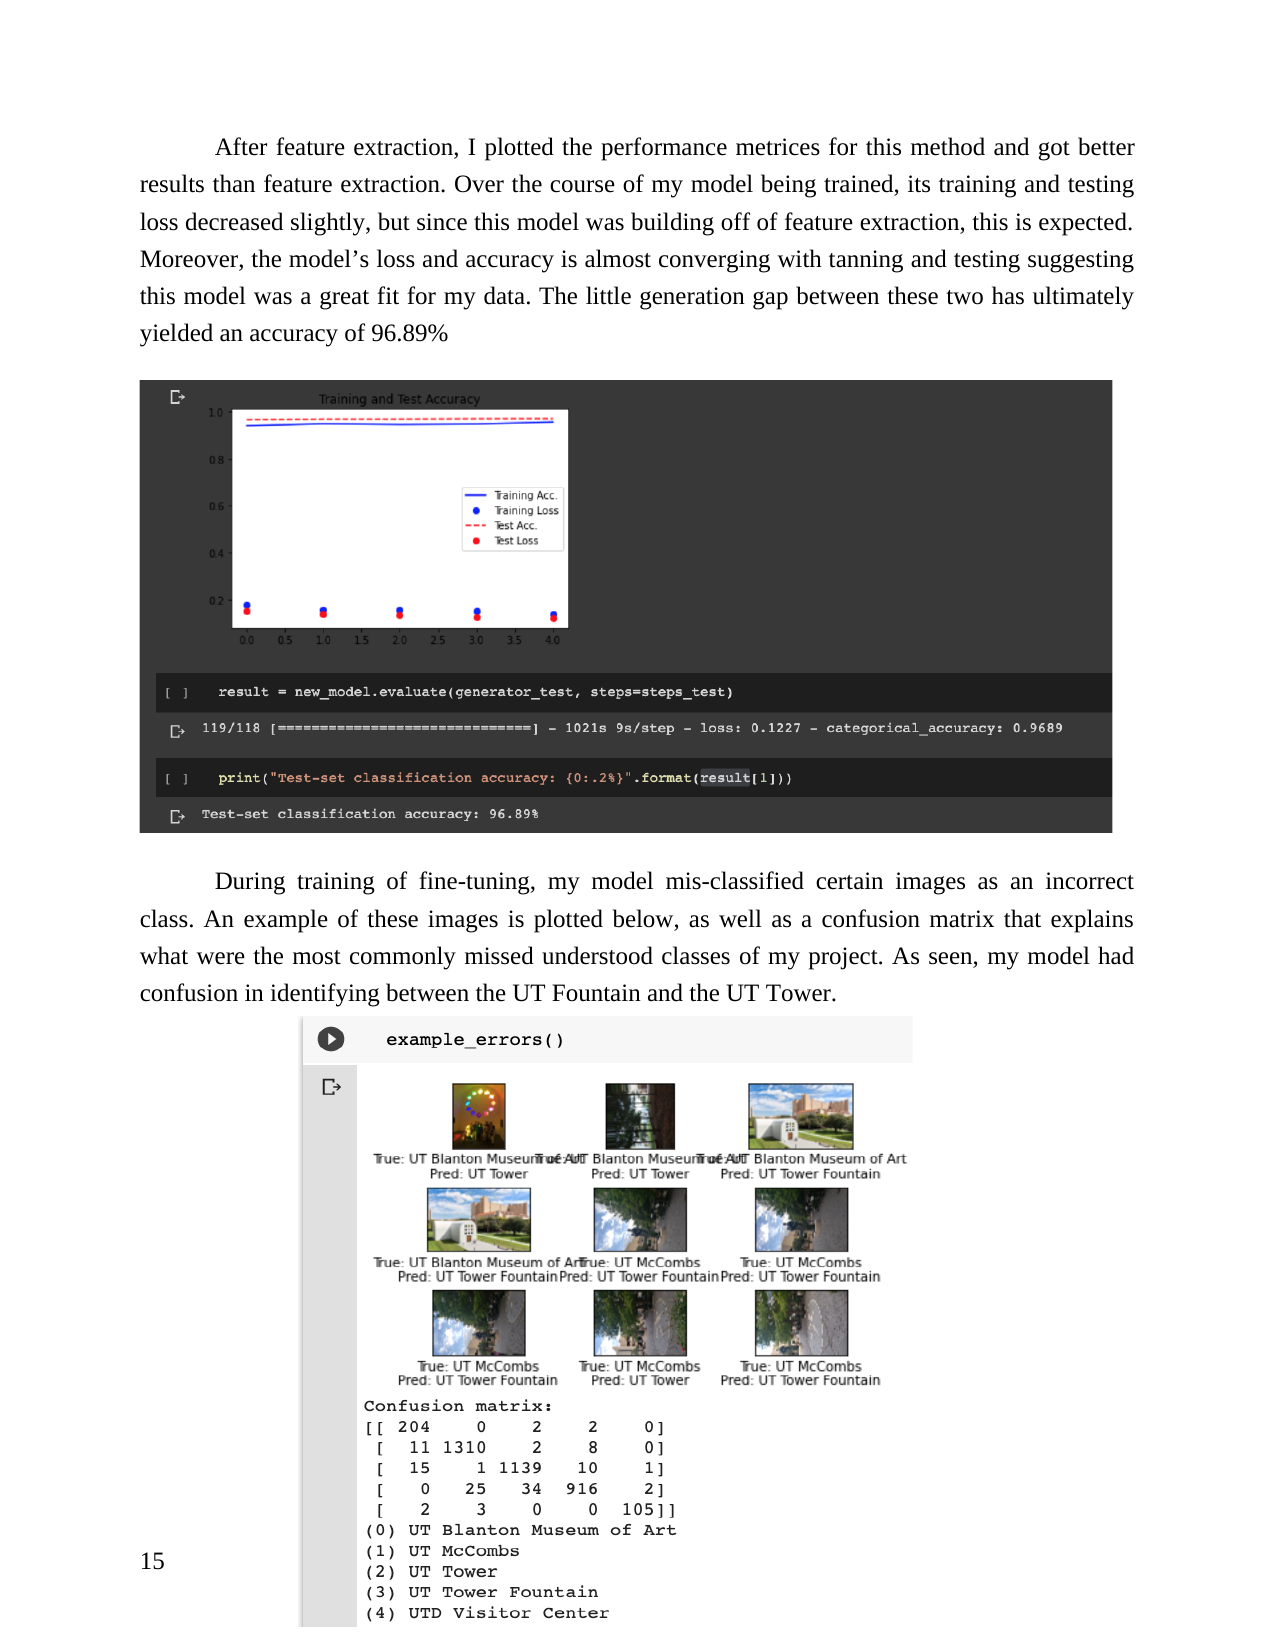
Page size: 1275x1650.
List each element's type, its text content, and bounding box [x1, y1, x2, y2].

text During training of fine-tuning, my model mis-classified certain images as an incorrect class. An example of these images is plotted below, as well as a confusion matrix that explains what were the most commonly missed understood classes of my project. As seen, my model had confusion in identifying between the UT Fountain and the UT Tower. [139, 866, 1136, 1007]
picture [297, 1016, 913, 1627]
text After feature extraction, I plotted the performance metrices for this method and got better results than feature extraction. Over the course of my model being trained, its training and testing loss decreased slightly, but since this model was building off of feature extraction, this is expected. Moreover, the model’s loss and accuracy is almost converging with tanning and testing suggesting this model was a great fit for my data. The little generation gap between these two has ultimately yielded an accuracy of 96.89% [139, 132, 1136, 347]
picture [139, 380, 1113, 833]
